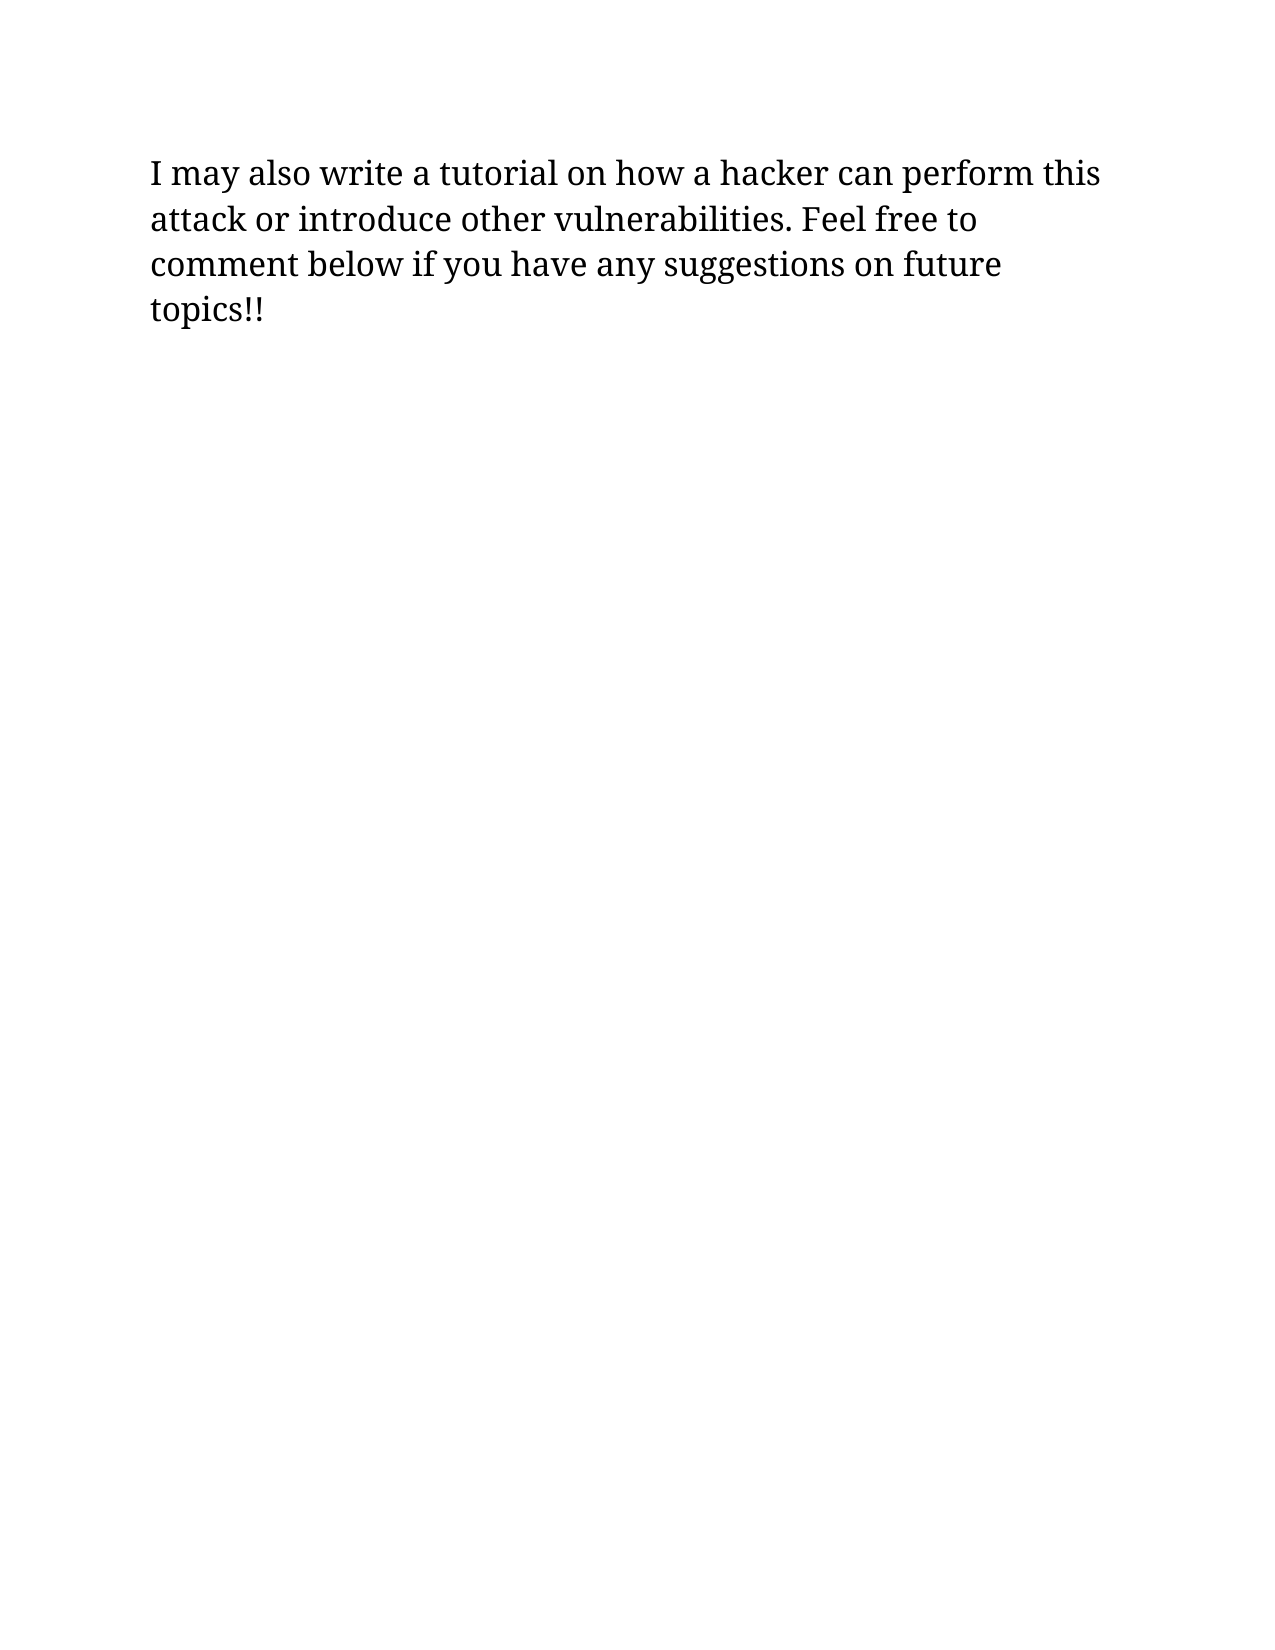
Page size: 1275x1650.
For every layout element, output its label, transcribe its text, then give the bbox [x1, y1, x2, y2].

text I may also write a tutorial on how a hacker can perform this attack or introduce other vulnerabilities. Feel free to comment below if you have any suggestions on future topics!! [150, 150, 1125, 332]
